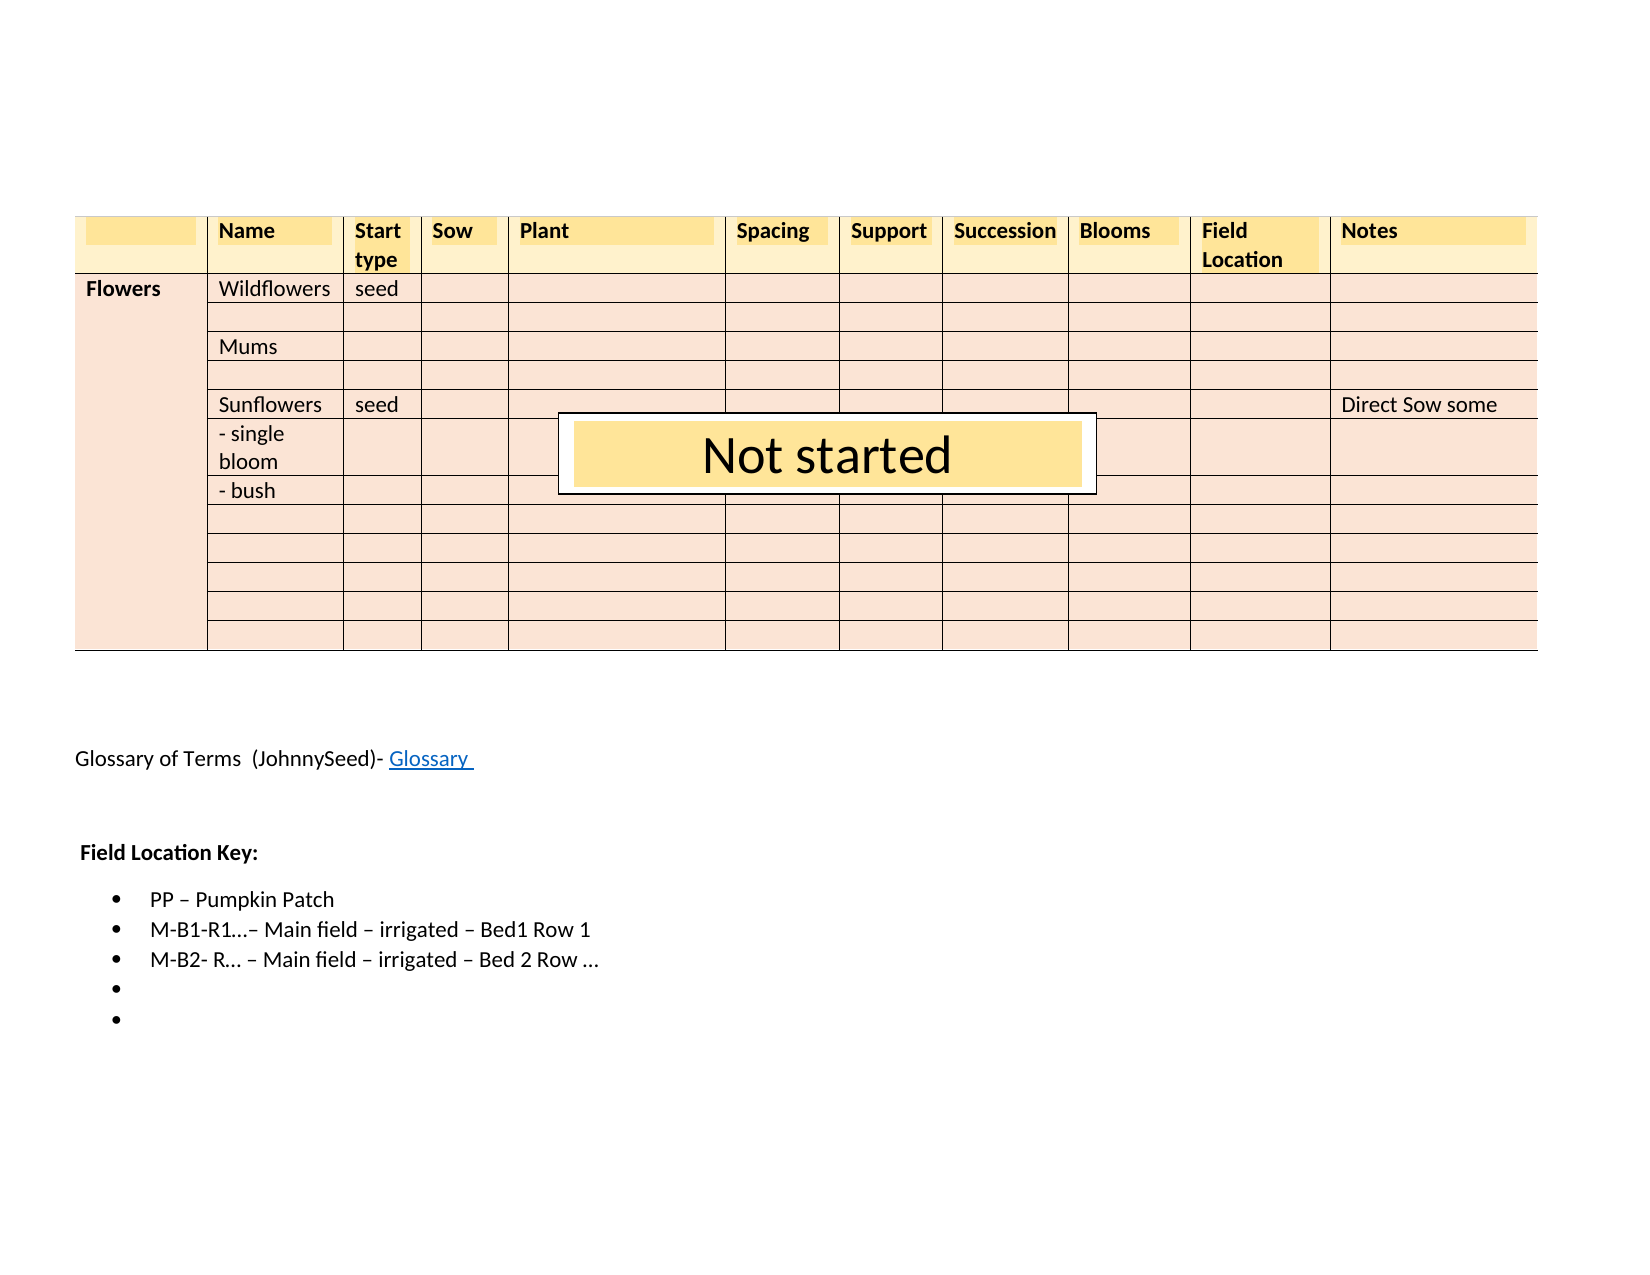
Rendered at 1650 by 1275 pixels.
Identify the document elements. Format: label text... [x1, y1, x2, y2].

table_header Plant [509, 217, 725, 273]
table_cell [726, 274, 839, 302]
table_cell [1331, 332, 1537, 360]
table_cell [943, 495, 1068, 504]
table_cell [422, 274, 508, 302]
table_cell [1331, 563, 1537, 591]
table_cell [422, 476, 508, 504]
table_cell [509, 274, 725, 302]
table_cell [509, 534, 725, 562]
table_cell [422, 390, 508, 418]
table_cell [422, 592, 508, 620]
table_header Support [840, 217, 942, 273]
table_cell [422, 332, 508, 360]
table_cell [1331, 592, 1537, 620]
table_cell [943, 361, 1068, 389]
table_cell [1191, 303, 1330, 331]
table_cell [1069, 563, 1190, 591]
table_header Sow [422, 217, 508, 273]
table_header Spacing [726, 217, 839, 273]
table_cell [1331, 505, 1537, 533]
table_cell [1097, 419, 1190, 475]
table_cell [726, 621, 839, 649]
table_cell [1069, 534, 1190, 562]
table_cell [509, 476, 725, 504]
table_cell [422, 621, 508, 649]
table_cell [943, 505, 1068, 533]
table_cell [344, 332, 421, 360]
table_cell [344, 621, 421, 649]
table_cell [726, 495, 839, 504]
table_cell [840, 274, 942, 302]
table_cell [1191, 361, 1330, 389]
list M-B1-R1…– Main field – irrigated – Bed1 Row 1 [112, 915, 1575, 943]
table_cell [726, 361, 839, 389]
table_cell [840, 332, 942, 360]
table_cell [208, 361, 343, 389]
table_cell [208, 505, 343, 533]
table_cell [208, 592, 343, 620]
text Field Location Key: [75, 838, 1575, 866]
table_cell [422, 563, 508, 591]
table_cell [422, 534, 508, 562]
table_cell [509, 505, 725, 533]
table_cell Wildflowers [208, 274, 343, 302]
table_cell [1069, 303, 1190, 331]
table_cell [1069, 361, 1190, 389]
table_cell [1069, 505, 1190, 533]
table_cell [840, 505, 942, 533]
table_cell [943, 563, 1068, 591]
table_cell [1191, 390, 1330, 418]
table_cell [943, 332, 1068, 360]
table_cell [943, 390, 1068, 412]
table_cell [344, 303, 421, 331]
table_cell [1331, 361, 1537, 389]
table_cell [344, 361, 421, 389]
table_cell [840, 592, 942, 620]
table_cell [840, 495, 942, 504]
table_header Blooms [1069, 217, 1190, 273]
table_cell [1191, 274, 1330, 302]
table_cell [344, 563, 421, 591]
table_cell [726, 534, 839, 562]
table_header [75, 217, 207, 273]
table_cell [726, 332, 839, 360]
table_cell [840, 534, 942, 562]
table_cell [726, 563, 839, 591]
table_cell [840, 361, 942, 389]
table_cell [1069, 621, 1190, 649]
table_cell [1331, 476, 1537, 504]
table_cell [344, 592, 421, 620]
table_cell [1331, 621, 1537, 649]
table_cell [943, 274, 1068, 302]
table_cell [1191, 419, 1330, 475]
table_cell seed [344, 274, 421, 302]
table_cell - bush [208, 476, 343, 504]
list M-B2- R… – Main field – irrigated – Bed 2 Row … [112, 945, 1575, 973]
table_cell [208, 303, 343, 331]
table_cell [1331, 534, 1537, 562]
table_cell [1331, 419, 1537, 475]
table_cell Sunflowers [208, 390, 343, 418]
table_cell [344, 505, 421, 533]
table_cell Flowers [75, 274, 207, 649]
table_cell [1191, 621, 1330, 649]
table_cell [1069, 476, 1190, 504]
table_cell [344, 534, 421, 562]
table_cell [943, 303, 1068, 331]
table_cell Mums [208, 332, 343, 360]
table_cell [840, 390, 942, 412]
table_header Succession [943, 217, 1068, 273]
table_header Notes [1331, 217, 1537, 273]
table_cell [1069, 592, 1190, 620]
table_cell - single bloom [208, 419, 343, 475]
table_cell [208, 621, 343, 649]
table_cell [422, 303, 508, 331]
table_cell [1191, 476, 1330, 504]
table_cell [422, 419, 508, 475]
table_cell [1191, 592, 1330, 620]
table_cell [726, 505, 839, 533]
table_cell [726, 303, 839, 331]
table_cell [509, 332, 725, 360]
table_cell [422, 505, 508, 533]
table_cell [208, 534, 343, 562]
table_cell [509, 303, 725, 331]
table_cell [509, 563, 725, 591]
table_cell [1331, 274, 1537, 302]
table_cell [840, 563, 942, 591]
table_cell [1191, 505, 1330, 533]
table_cell [840, 621, 942, 649]
table_cell [509, 390, 725, 418]
table_cell [1331, 303, 1537, 331]
table_cell seed [344, 390, 421, 418]
text Glossary of Terms (JohnnySeed)- Glossary [75, 744, 1575, 772]
table_cell [208, 563, 343, 591]
table_cell [943, 621, 1068, 649]
table_cell [1069, 390, 1190, 418]
table_cell [1069, 274, 1190, 302]
table_cell [943, 534, 1068, 562]
table_cell [726, 592, 839, 620]
table_cell [943, 592, 1068, 620]
table_cell [344, 476, 421, 504]
table_cell [1191, 534, 1330, 562]
table_cell [726, 390, 839, 412]
table_cell [1069, 332, 1190, 360]
table_cell [840, 303, 942, 331]
list PP – Pumpkin Patch [112, 885, 1575, 913]
table_cell [1191, 563, 1330, 591]
table_cell [422, 361, 508, 389]
table_cell Direct Sow some [1331, 390, 1537, 418]
table_cell [509, 592, 725, 620]
table_cell [344, 419, 421, 475]
table_cell [509, 621, 725, 649]
table_cell [509, 419, 558, 475]
table_cell [509, 361, 725, 389]
table_header Name [208, 217, 343, 273]
table_cell [1191, 332, 1330, 360]
